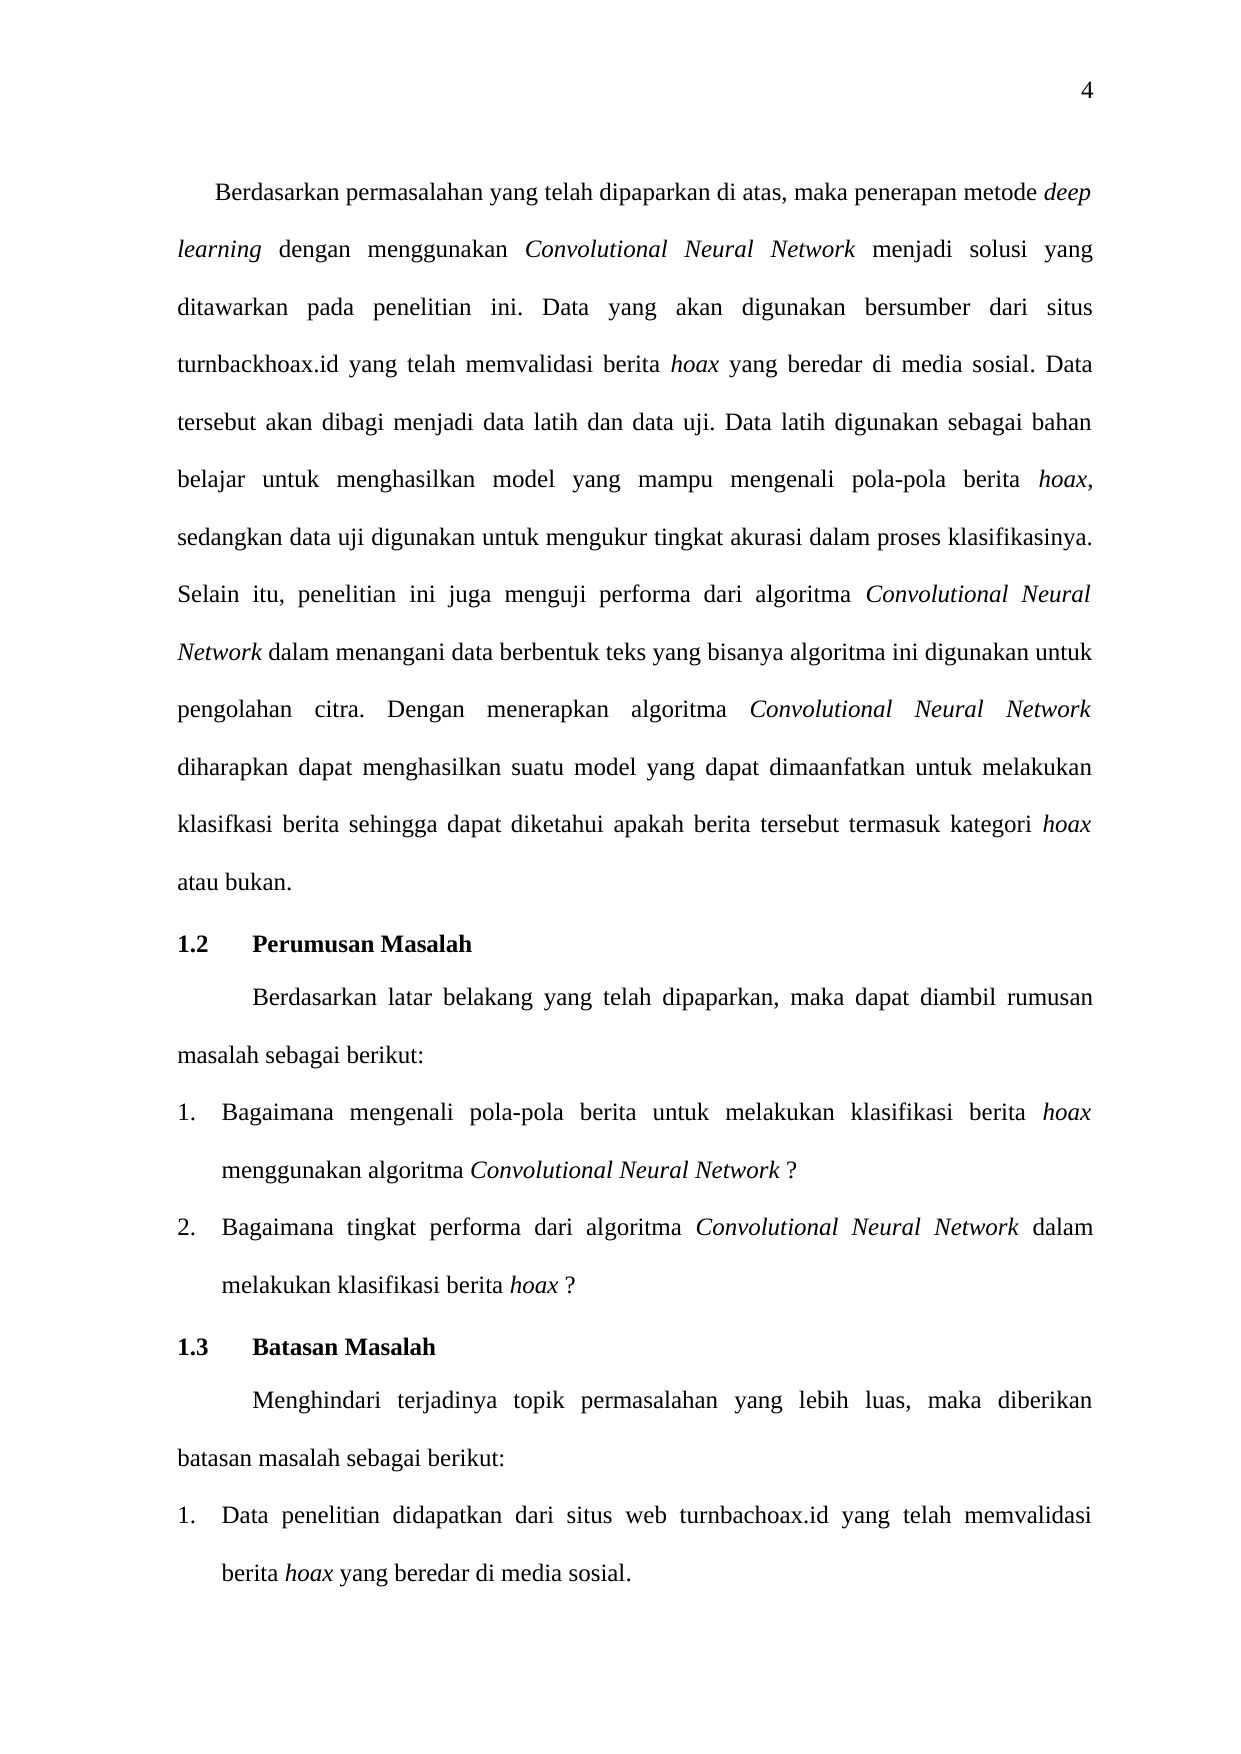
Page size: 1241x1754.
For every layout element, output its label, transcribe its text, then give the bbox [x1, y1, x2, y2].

text Berdasarkan permasalahan yang telah dipaparkan di atas, maka penerapan metode deep learning dengan menggunakan Convolutional Neural Network menjadi solusi yang ditawarkan pada penelitian ini. Data yang akan digunakan bersumber dari situs turnbackhoax.id yang telah memvalidasi berita hoax yang beredar di media sosial. Data tersebut akan dibagi menjadi data latih dan data uji. Data latih digunakan sebagai bahan belajar untuk menghasilkan model yang mampu mengenali pola-pola berita hoax, sedangkan data uji digunakan untuk mengukur tingkat akurasi dalam proses klasifikasinya. Selain itu, penelitian ini juga menguji performa dari algoritma Convolutional Neural Network dalam menangani data berbentuk teks yang bisanya algoritma ini digunakan untuk pengolahan citra. Dengan menerapkan algoritma Convolutional Neural Network diharapkan dapat menghasilkan suatu model yang dapat dimaanfatkan untuk melakukan klasifkasi berita sehingga dapat diketahui apakah berita tersebut termasuk kategori hoax atau bukan. [177, 177, 1093, 896]
list Berdasarkan latar belakang yang telah dipaparkan, maka dapat diambil rumusan masalah sebagai berikut: [177, 982, 1093, 1069]
list Bagaimana mengenali pola-pola berita untuk melakukan klasifikasi berita hoax menggunakan algoritma Convolutional Neural Network ? [177, 1097, 1093, 1184]
list Menghindari terjadinya topik permasalahan yang lebih luas, maka diberikan batasan masalah sebagai berikut: [177, 1385, 1093, 1472]
list Data penelitian didapatkan dari situs web turnbachoax.id yang telah memvalidasi berita hoax yang beredar di media sosial. [177, 1500, 1093, 1587]
subtitle 1.3 Batasan Masalah [177, 1332, 1093, 1360]
subtitle 1.2 Perumusan Masalah [177, 929, 1093, 957]
list Bagaimana tingkat performa dari algoritma Convolutional Neural Network dalam melakukan klasifikasi berita hoax ? [177, 1212, 1093, 1299]
